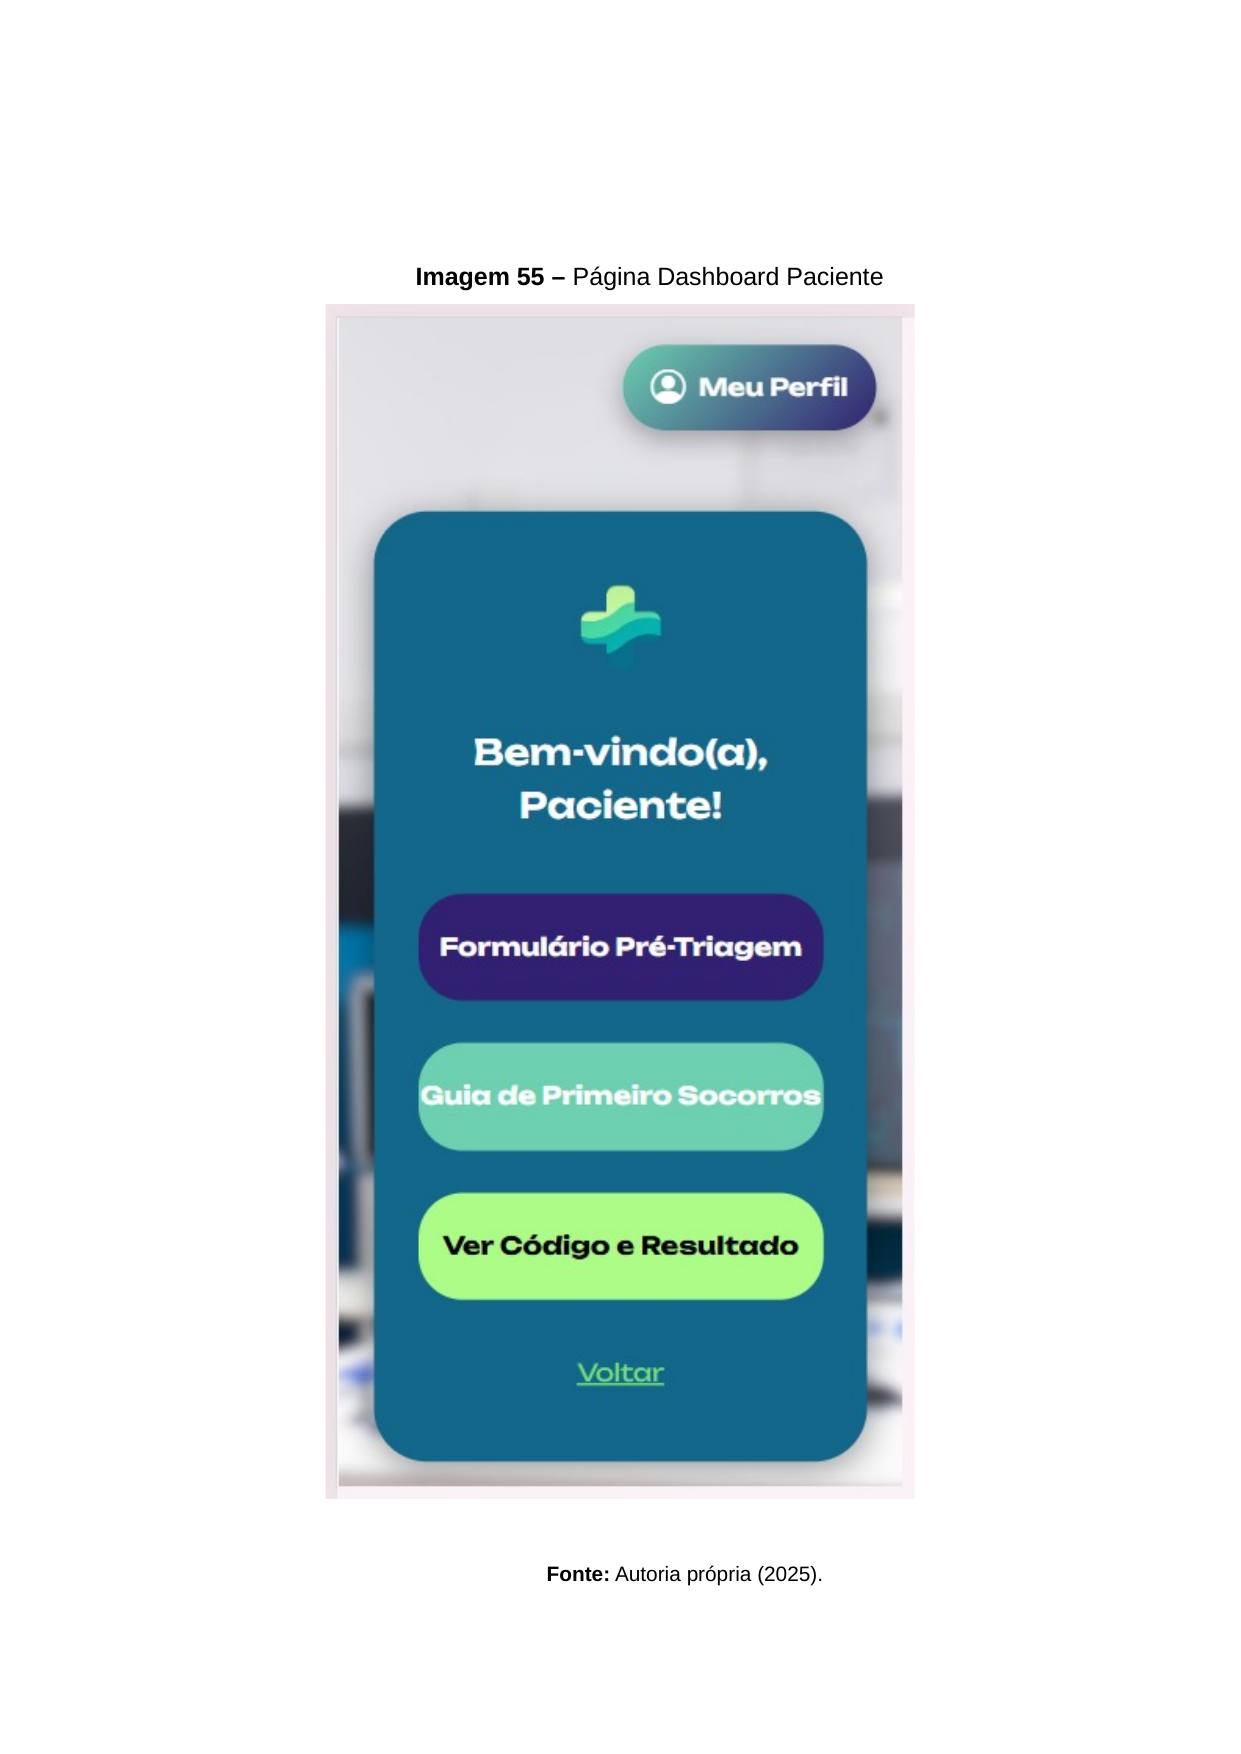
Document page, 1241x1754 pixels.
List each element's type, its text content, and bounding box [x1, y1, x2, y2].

text Fonte: Autoria própria (2025). [473, 1562, 1122, 1586]
picture [325, 304, 915, 1499]
text Imagem 55 – Página Dashboard Paciente [177, 262, 1122, 291]
